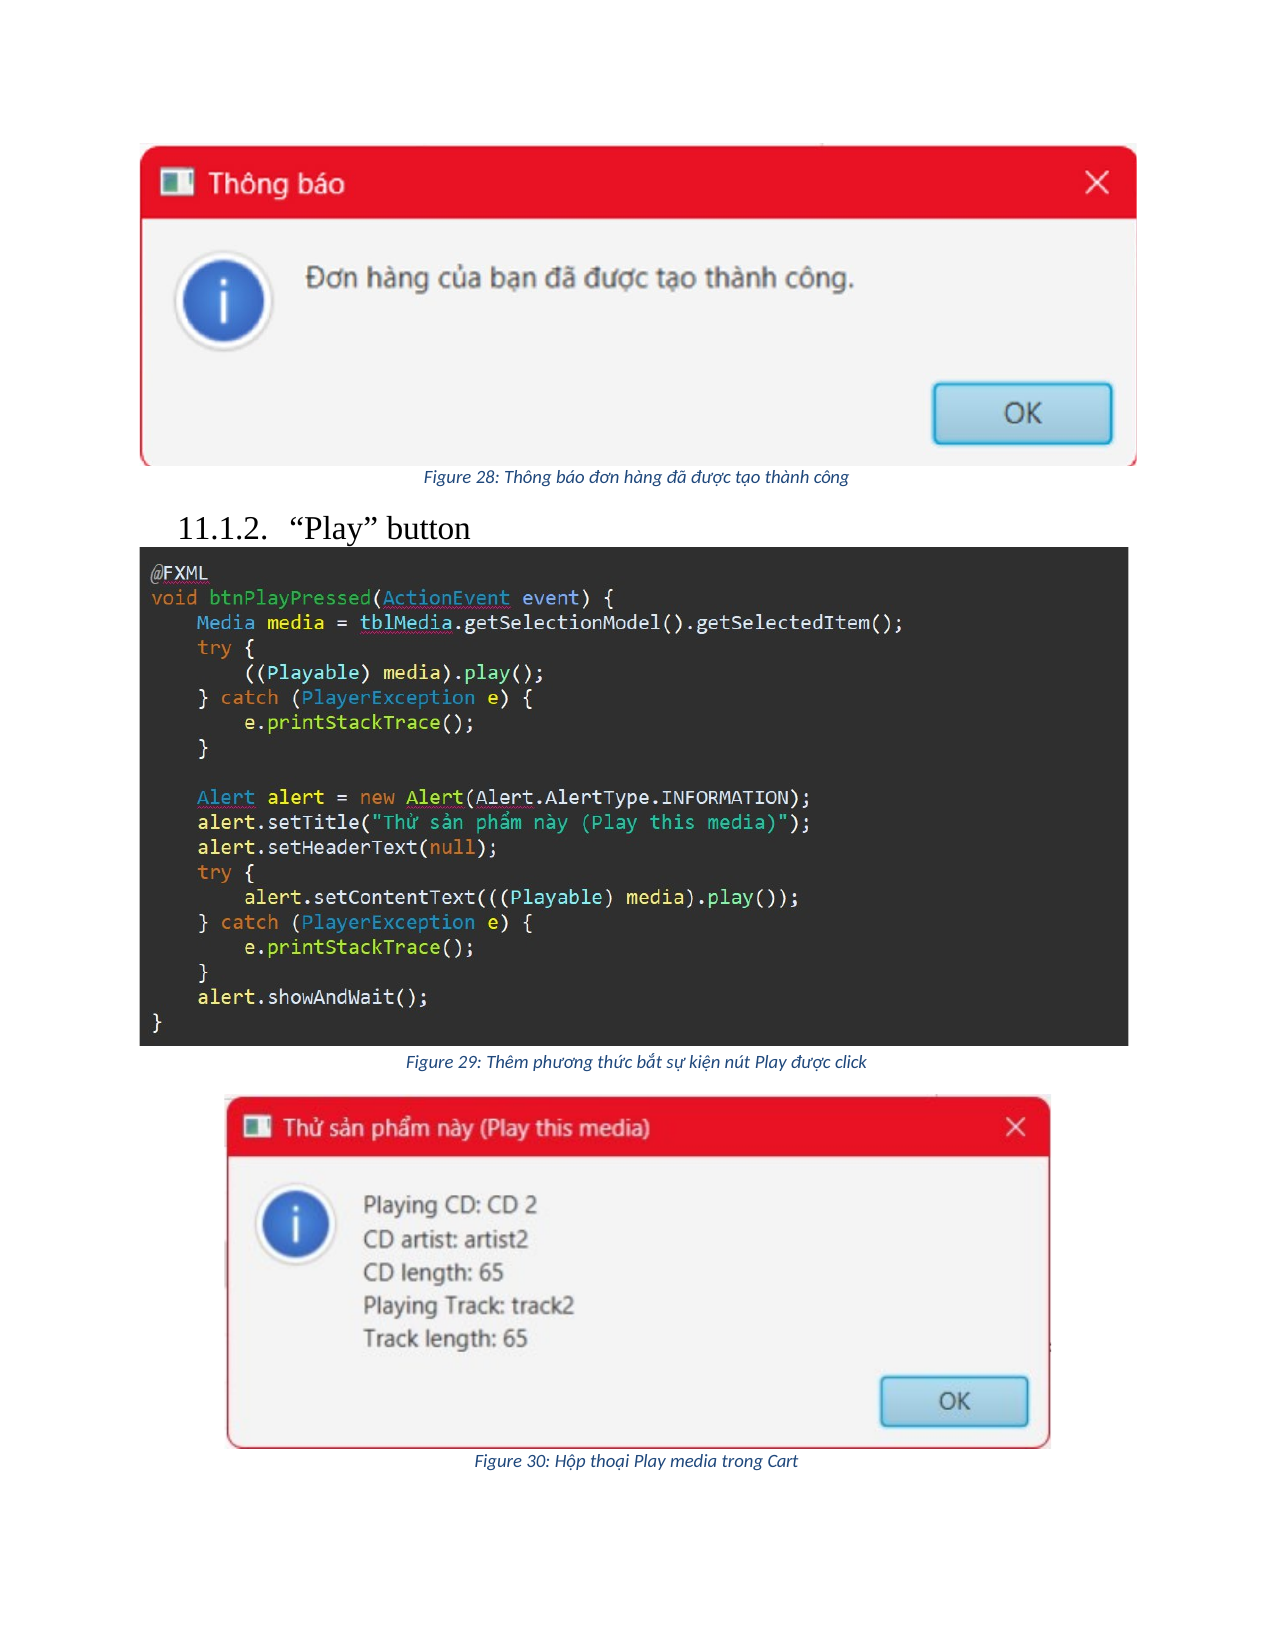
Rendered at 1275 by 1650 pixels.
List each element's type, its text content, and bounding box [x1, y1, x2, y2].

picture [139, 143, 1137, 466]
text Figure 28: Thông báo đơn hàng đã được tạo thành công [125, 466, 1150, 488]
text Figure 29: Thêm phương thức bắt sự kiện nút Play được click [125, 1050, 1149, 1073]
picture [224, 1094, 1052, 1449]
picture [139, 547, 1129, 1046]
subtitle “Play” button [177, 509, 1162, 547]
